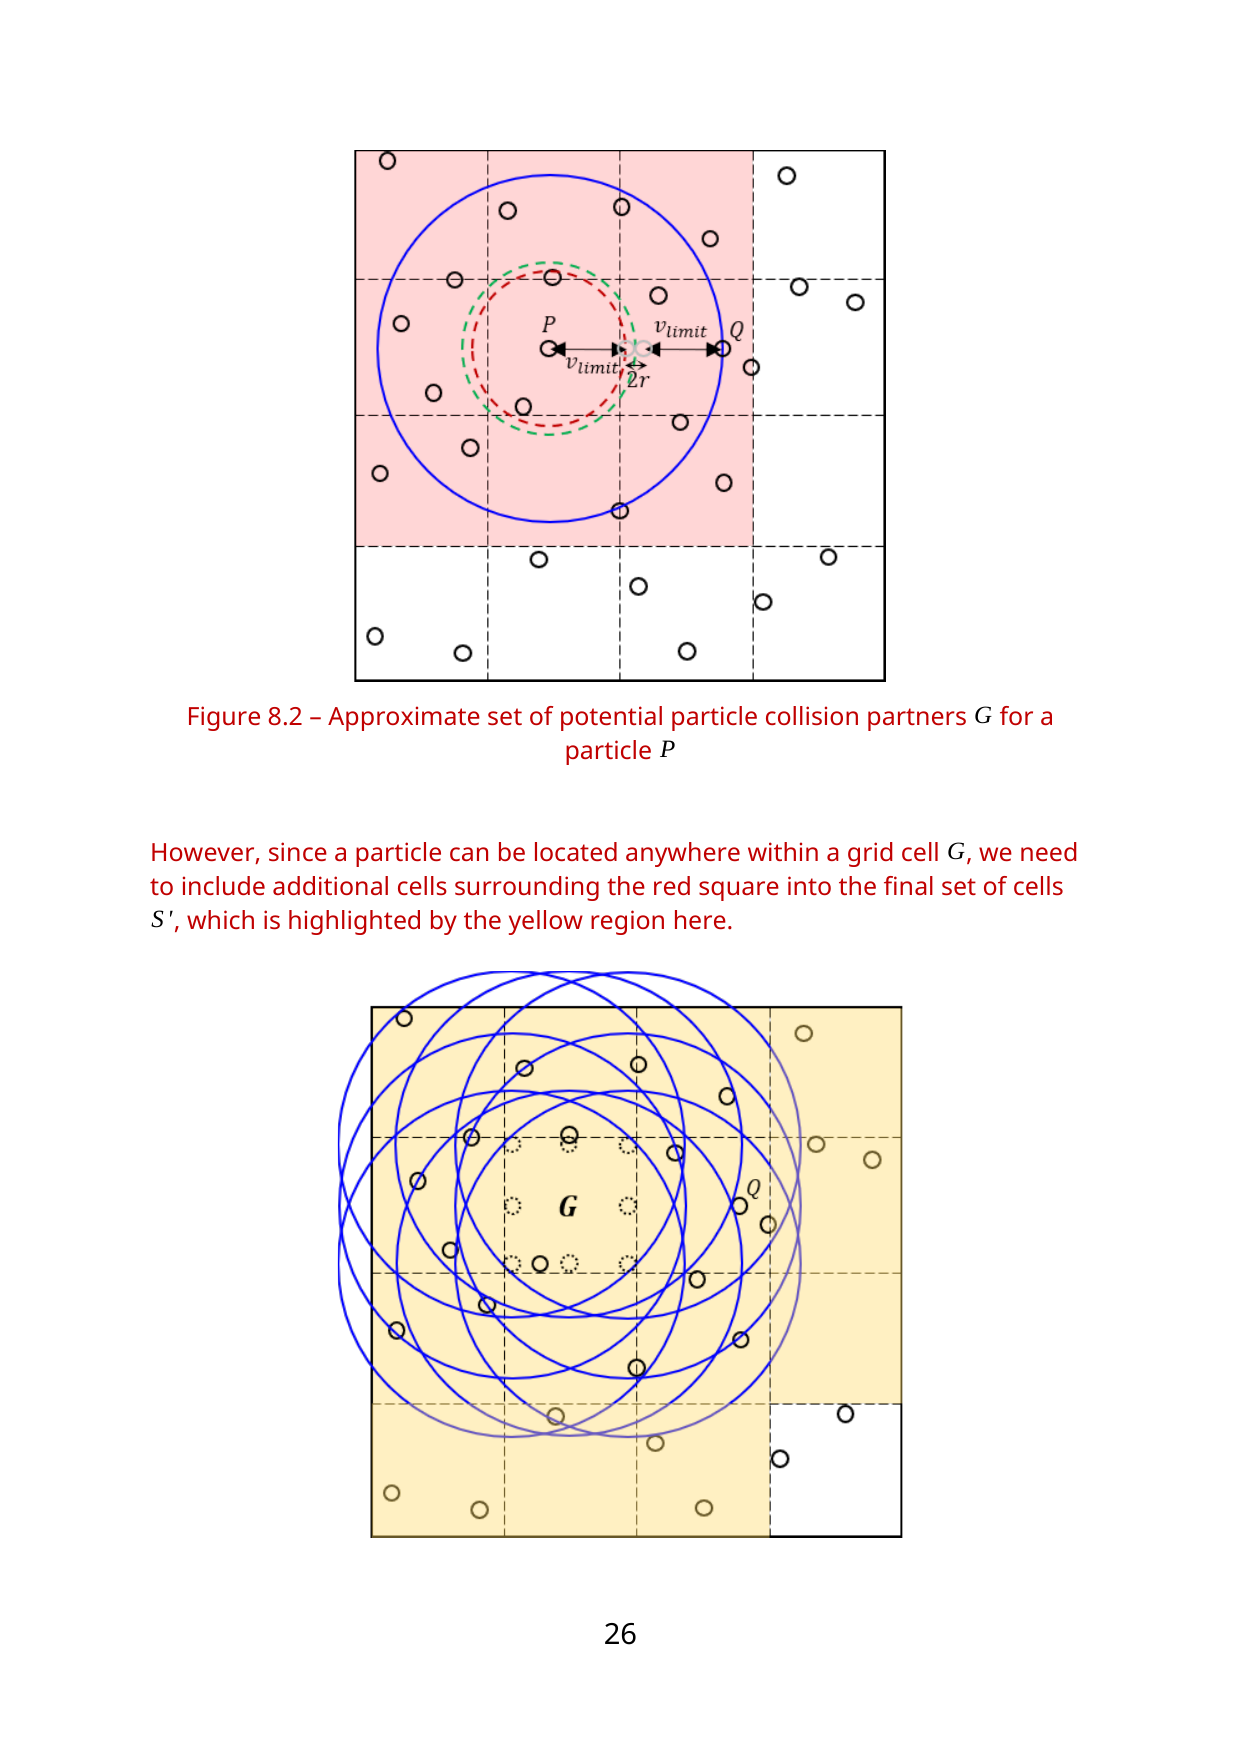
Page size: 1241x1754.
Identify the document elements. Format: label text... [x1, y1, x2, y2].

picture [354, 150, 886, 682]
text However, since a particle can be located anywhere within a grid cell , we need to include additional cells surrounding the red square into the final set of cells , which is highlighted by the yellow region here. [150, 835, 1090, 937]
picture [337, 971, 903, 1538]
text Figure 8.2 – Approximate set of potential particle collision partners for a particle [150, 698, 1090, 767]
